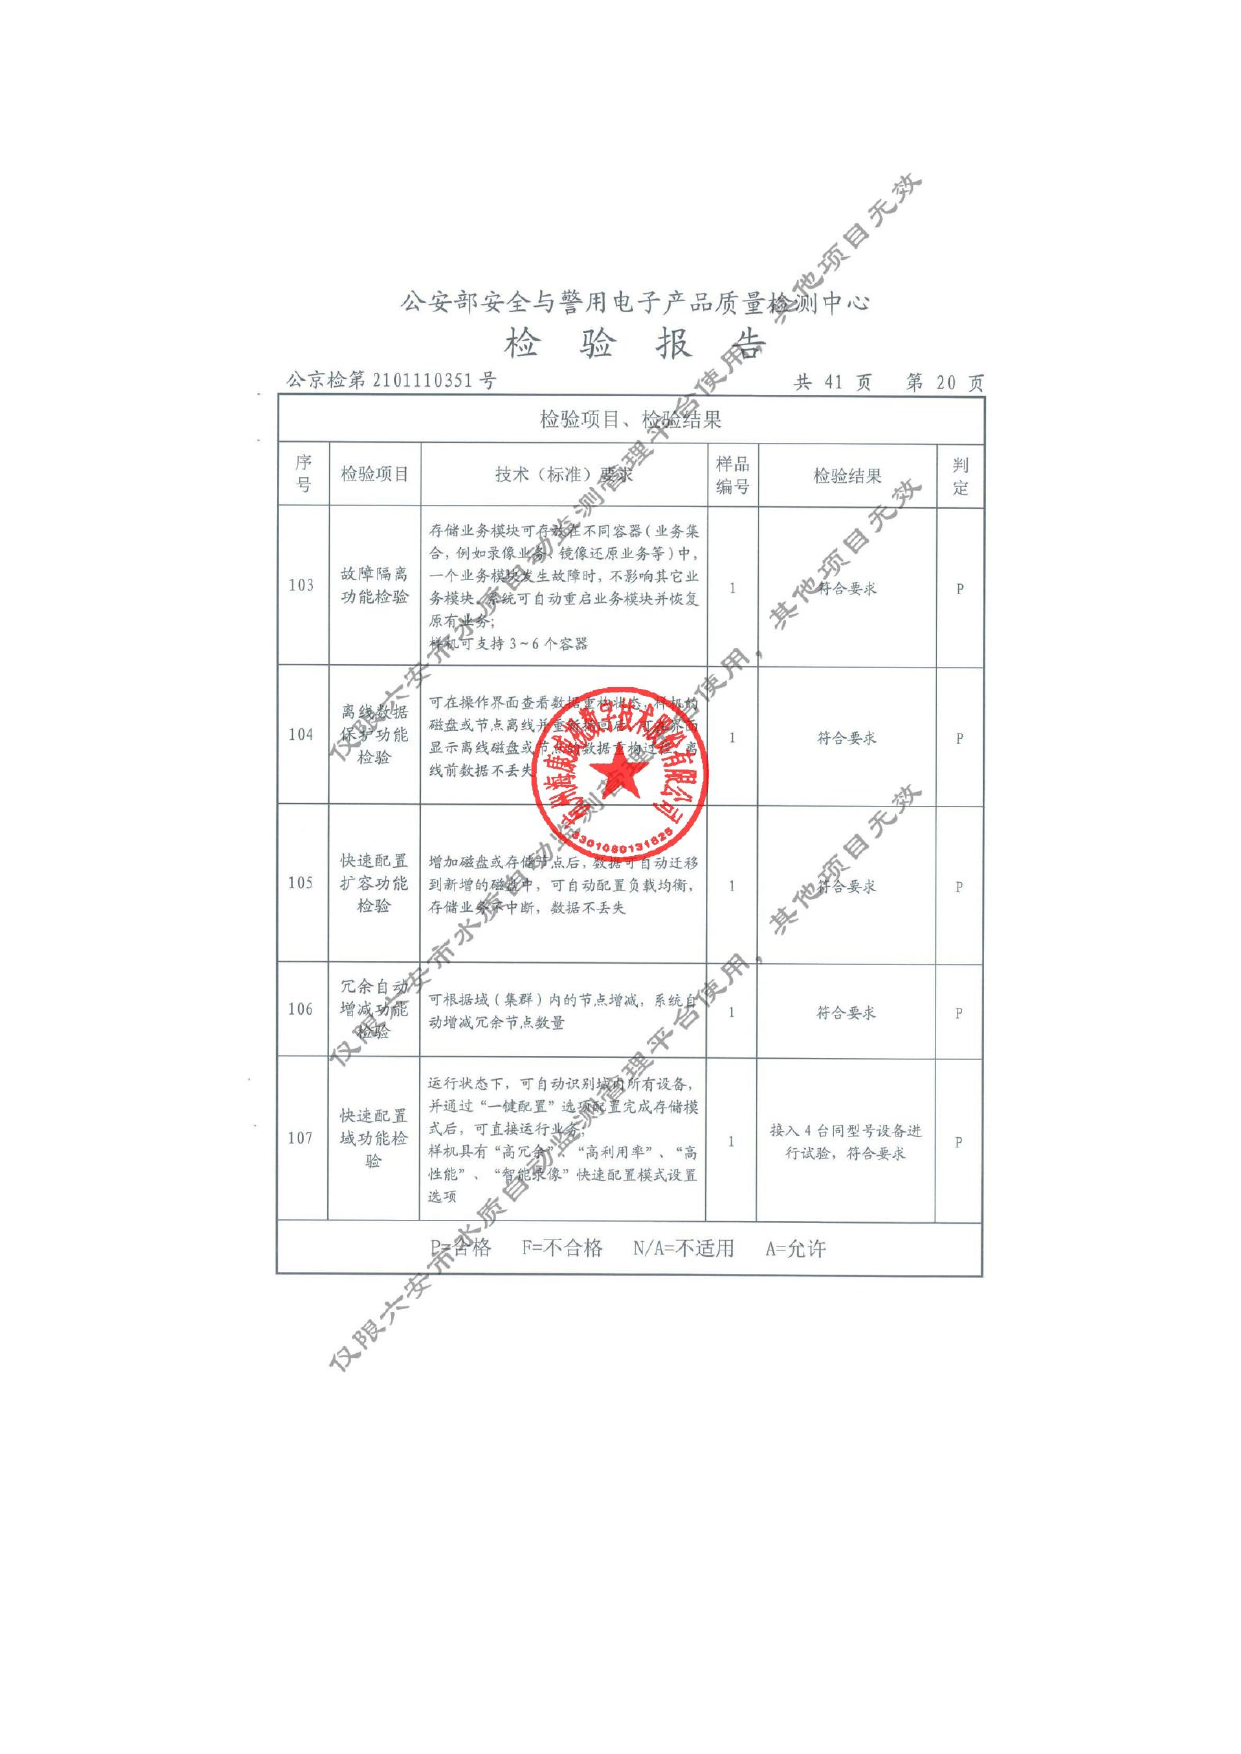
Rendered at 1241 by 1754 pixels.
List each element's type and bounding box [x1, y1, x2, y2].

picture [187, 162, 1053, 1386]
